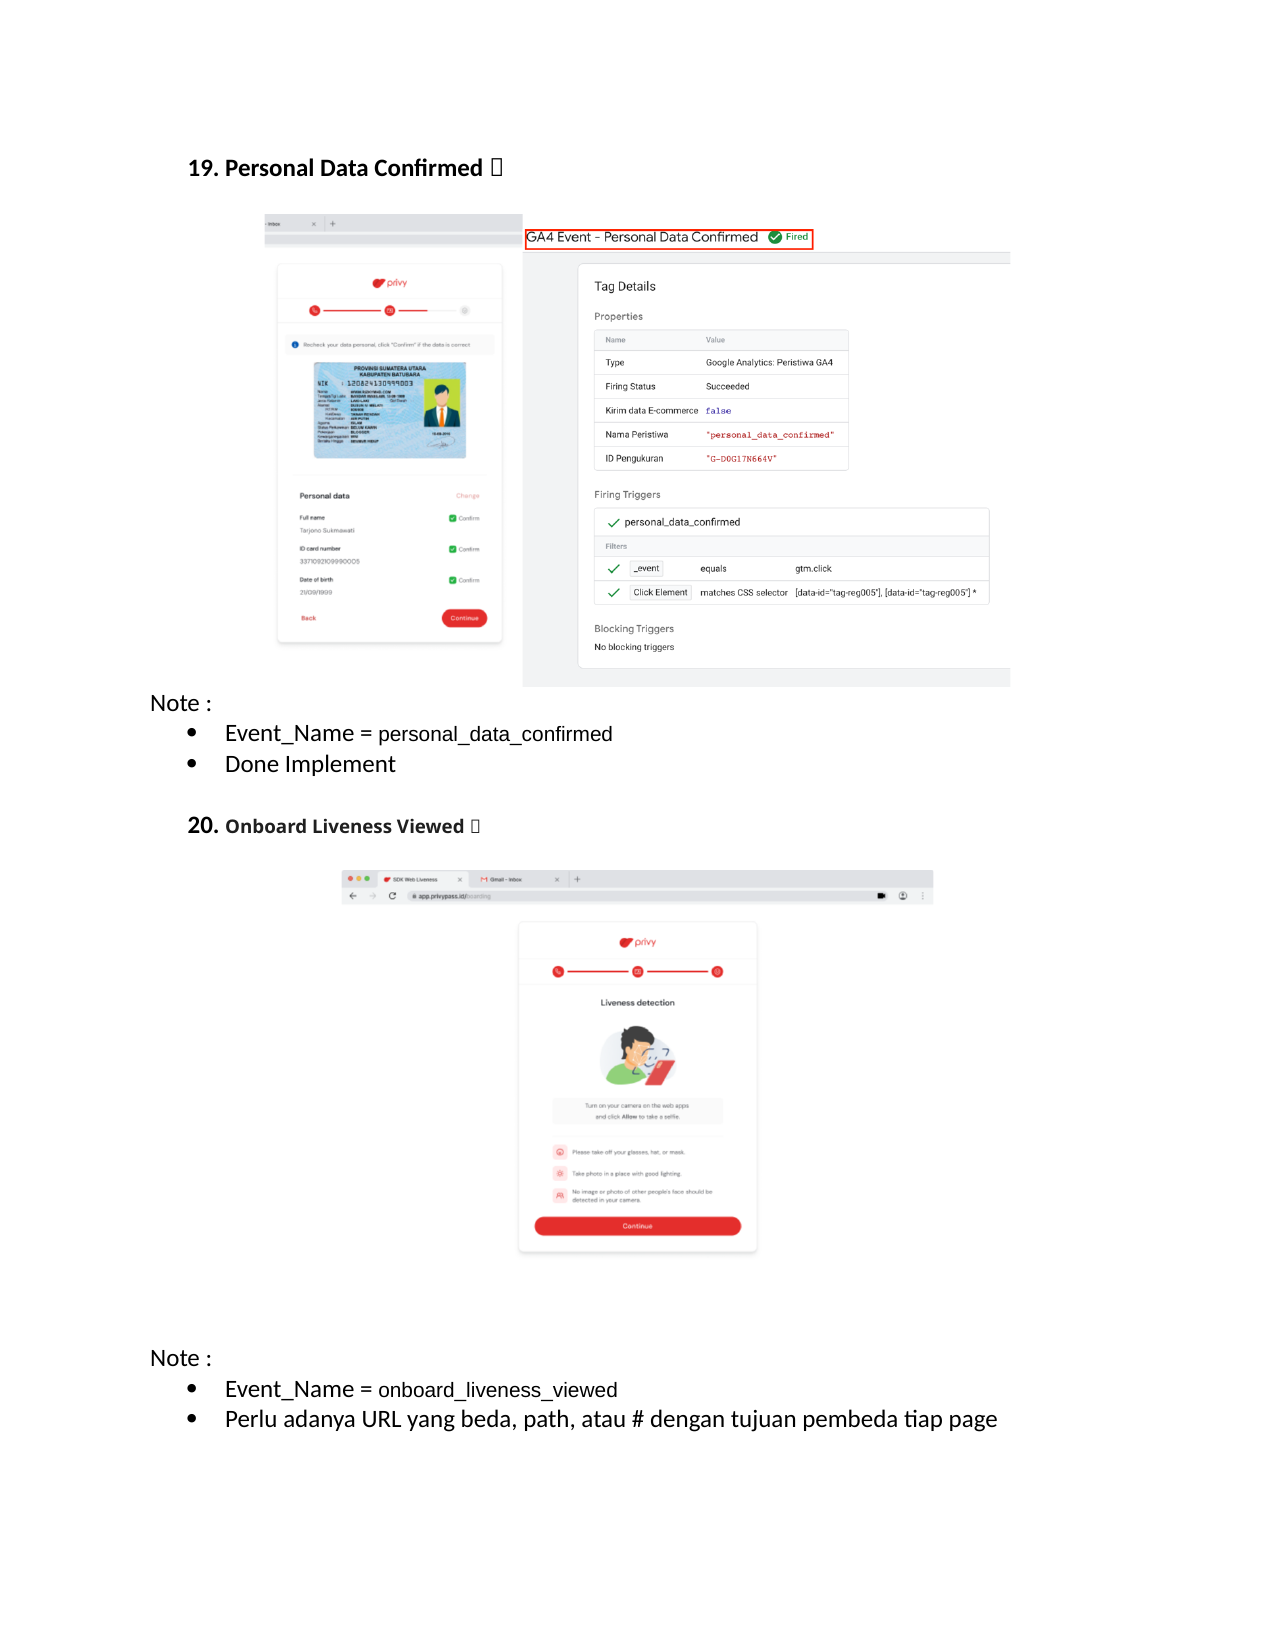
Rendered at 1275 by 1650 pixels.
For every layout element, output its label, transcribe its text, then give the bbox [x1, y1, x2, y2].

picture [264, 214, 1011, 687]
list Onboard Liveness Viewed ❌ [187, 809, 1125, 839]
picture [341, 870, 934, 1343]
list Personal Data Confirmed ✅ [187, 150, 1125, 184]
list Perlu adanya URL yang beda, path, atau # dengan tujuan pembeda tiap page [187, 1403, 1125, 1434]
list Done Implement [187, 748, 1125, 778]
list Event_Name = onboard_liveness_viewed [187, 1373, 1125, 1403]
text Note : [150, 1342, 1125, 1373]
list Event_Name = personal_data_confirmed [187, 717, 1125, 748]
text Note : [150, 687, 1125, 717]
